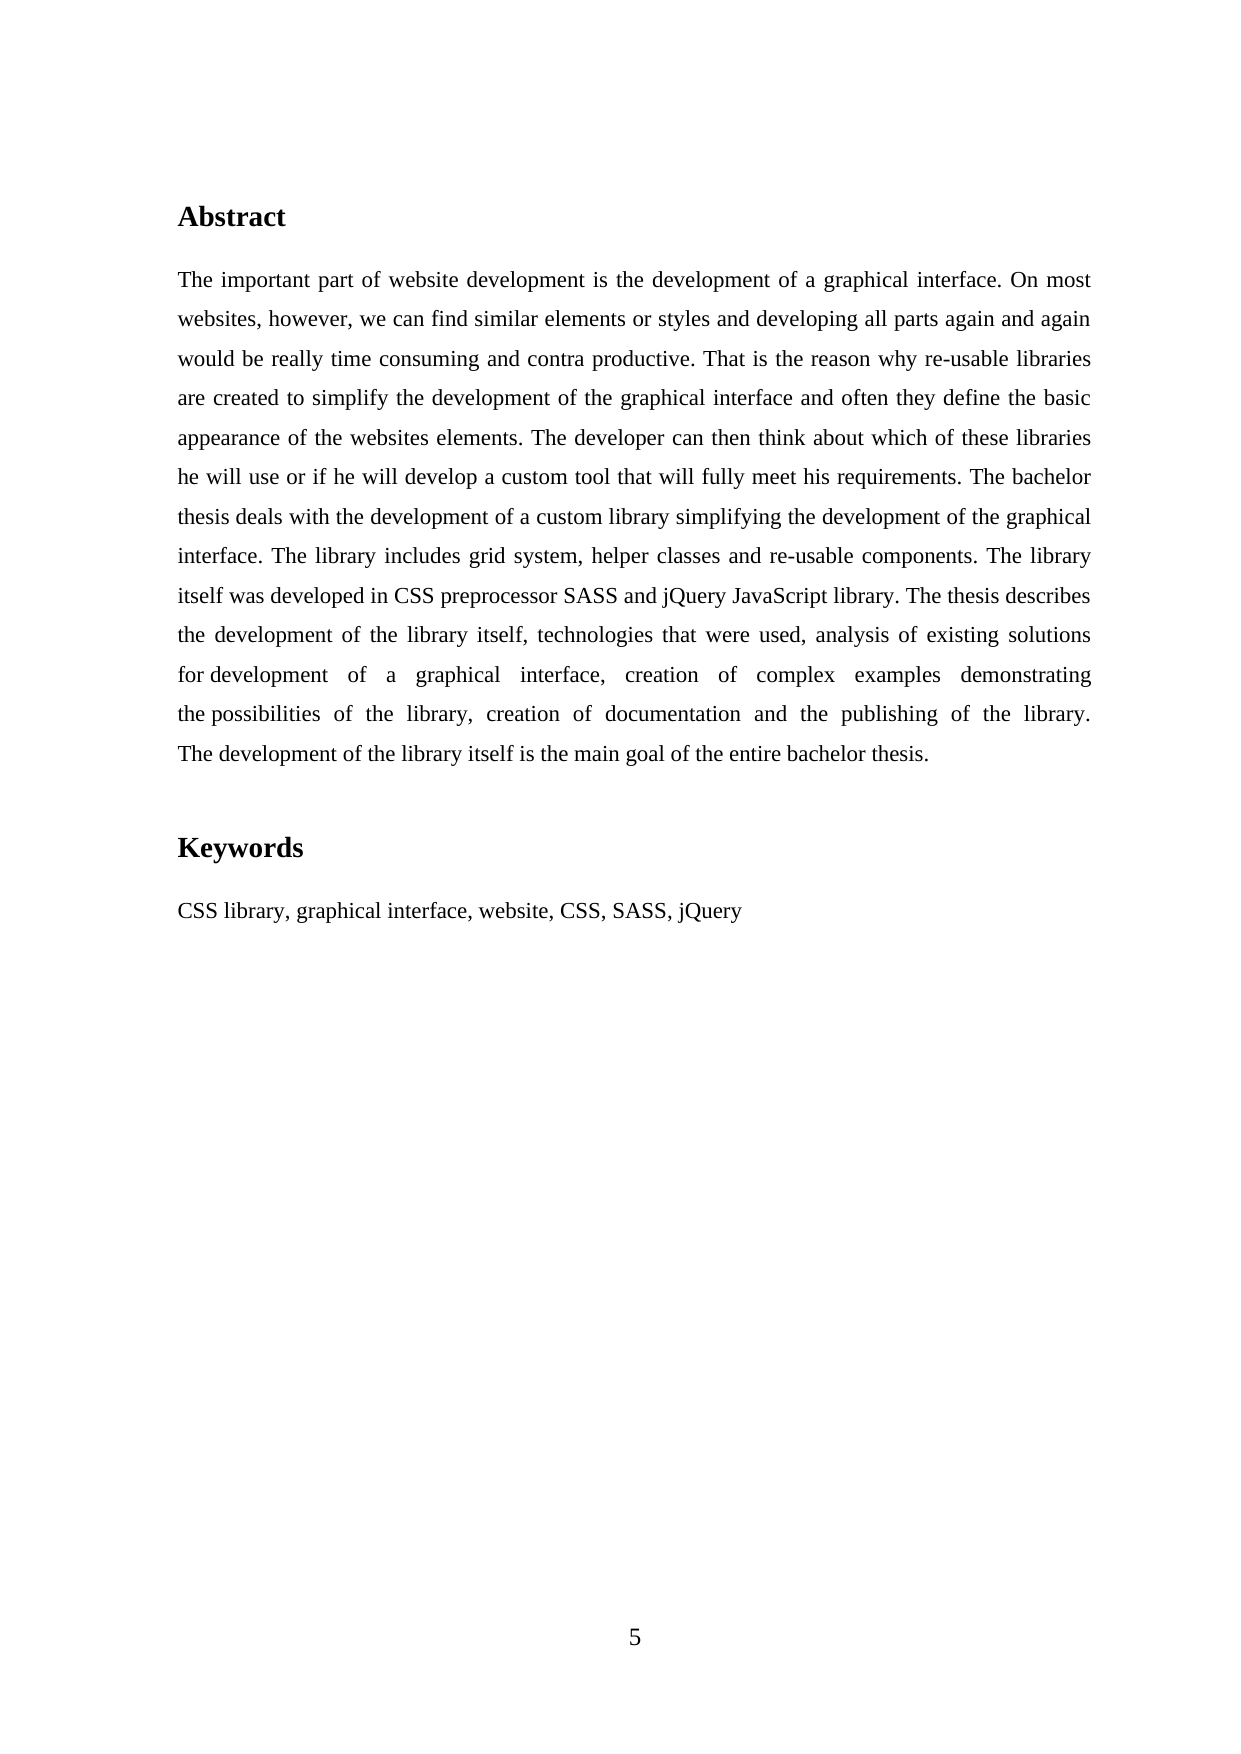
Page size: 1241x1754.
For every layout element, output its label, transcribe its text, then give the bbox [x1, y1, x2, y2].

text Abstract [177, 199, 1092, 232]
text CSS library, graphical interface, website, CSS, SASS, jQuery [177, 897, 1092, 923]
text Keywords [177, 830, 1092, 864]
text The important part of website development is the development of a graphical interface. On most websites, however, we can find similar elements or styles and developing all parts again and again would be really time consuming and contra productive. That is the reason why re-usable libraries are created to simplify the development of the graphical interface and often they define the basic appearance of the websites elements. The developer can then think about which of these libraries he will use or if he will develop a custom tool that will fully meet his requirements. The bachelor thesis deals with the development of a custom library simplifying the development of the graphical interface. The library includes grid system, helper classes and re-usable components. The library itself was developed in CSS preprocessor SASS and jQuery JavaScript library. The thesis describes the development of the library itself, technologies that were used, analysis of existing solutions for development of a graphical interface, creation of complex examples demonstrating the possibilities of the library, creation of documentation and the publishing of the library. The development of the library itself is the main goal of the entire bachelor thesis. [177, 266, 1092, 766]
